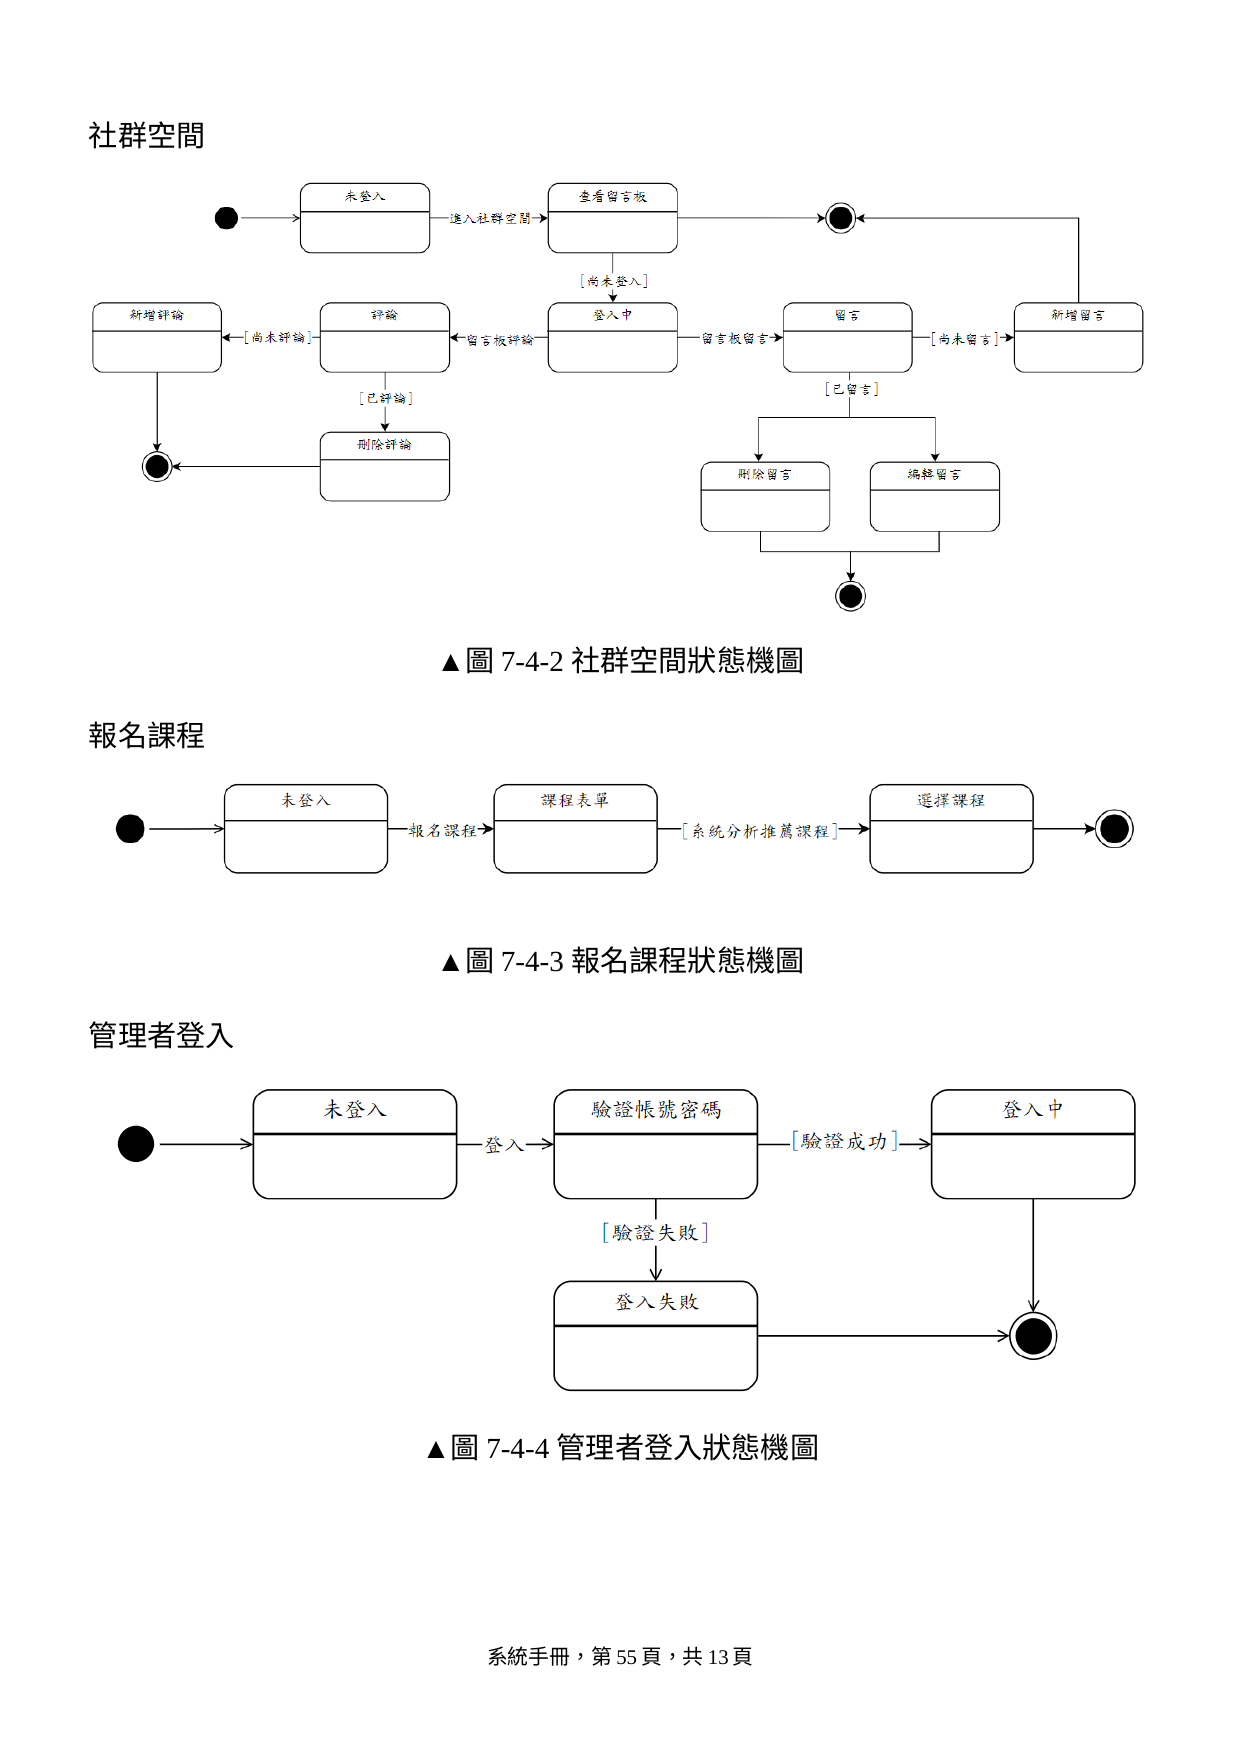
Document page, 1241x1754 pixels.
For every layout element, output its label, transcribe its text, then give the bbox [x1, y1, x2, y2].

text 報名課程 [89, 696, 1152, 770]
text 社群空間 [89, 96, 1152, 170]
text ▲圖 7-4-2 社群空間狀態機圖 [89, 621, 1152, 696]
text ▲圖 7-4-3 報名課程狀態機圖 [89, 921, 1152, 996]
picture [88, 170, 1152, 614]
text 管理者登入 [89, 996, 1152, 1070]
picture [88, 770, 1152, 885]
picture [88, 1070, 1157, 1407]
text ▲圖 7-4-4 管理者登入狀態機圖 [89, 1408, 1152, 1483]
